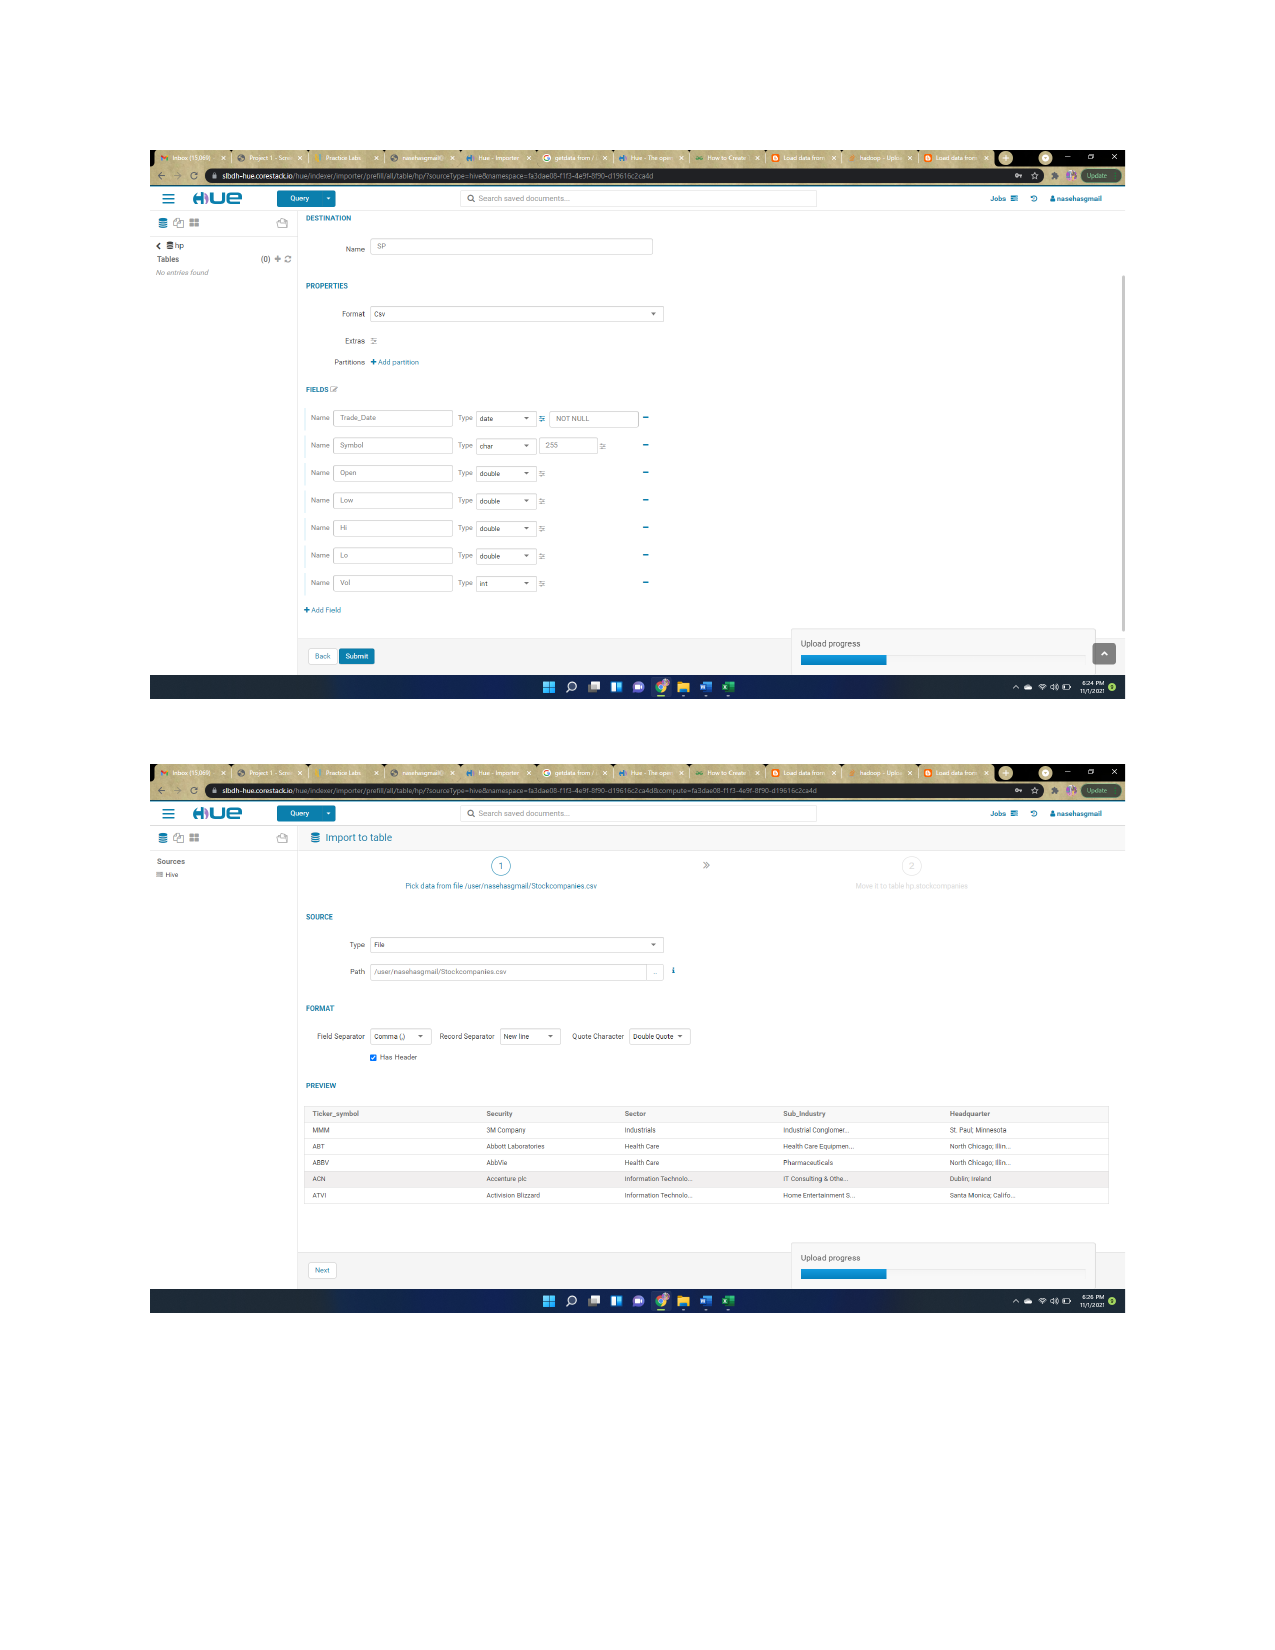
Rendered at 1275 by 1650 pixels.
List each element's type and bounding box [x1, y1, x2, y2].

picture [150, 764, 1125, 1313]
picture [150, 150, 1125, 699]
